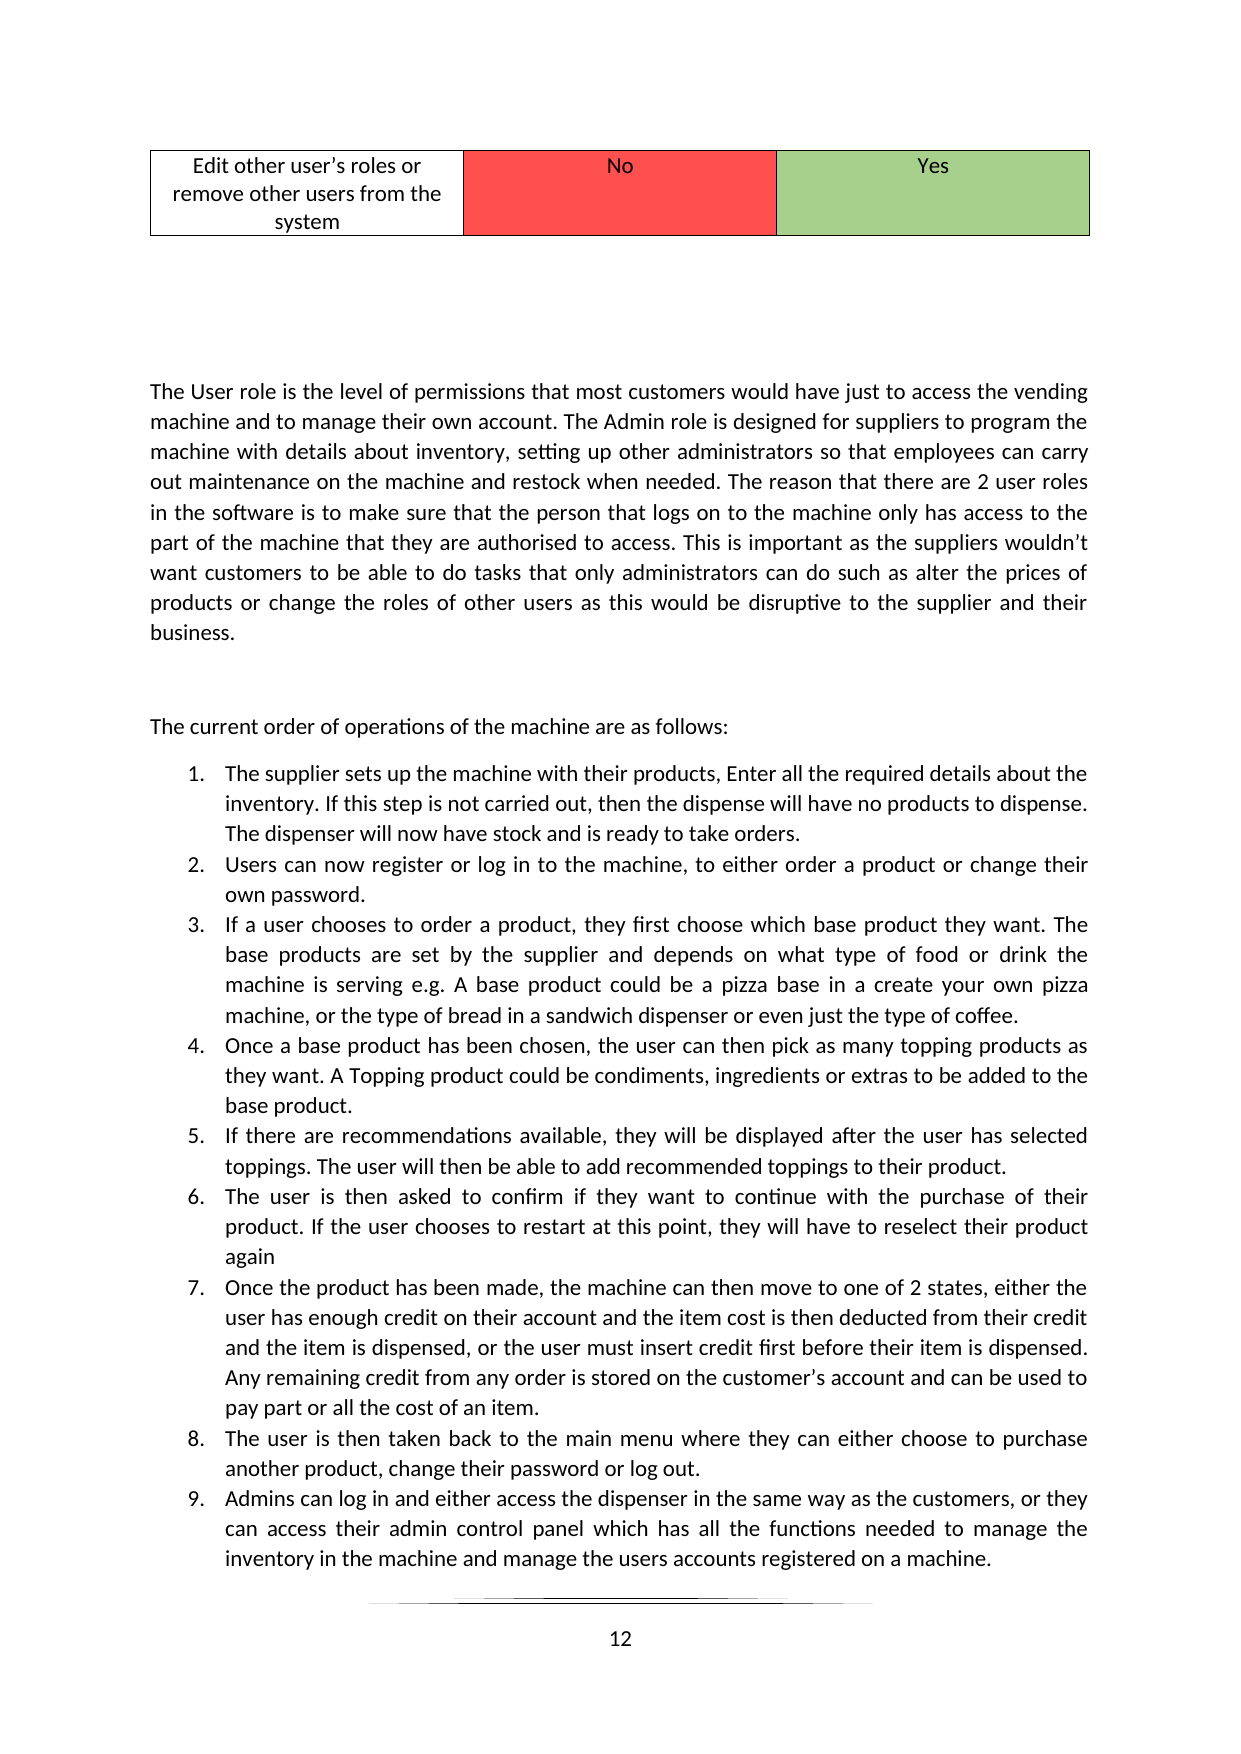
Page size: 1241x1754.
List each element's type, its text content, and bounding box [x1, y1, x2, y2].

list If a user chooses to order a product, they first choose which base product they want. The base products are set by the supplier and depends on what type of food or drink the machine is serving e.g. A base product could be a pizza base in a create your own pizza machine, or the type of bread in a sandwich dispenser or even just the type of coffee. [187, 910, 1090, 1029]
text The current order of operations of the machine are as follows: [150, 712, 1090, 740]
list The user is then taken back to the main menu where they can either choose to purchase another product, change their password or log out. [187, 1424, 1090, 1482]
table_cell Edit other user’s roles or remove other users from the system [151, 151, 463, 235]
table_cell No [464, 151, 776, 235]
text The User role is the level of permissions that most customers would have just to access the vending machine and to manage their own account. The Admin role is designed for suppliers to program the machine with details about inventory, setting up other administrators so that employees can carry out maintenance on the machine and restock when needed. The reason that there are 2 user roles in the software is to make sure that the person that logs on to the machine only has access to the part of the machine that they are authorised to access. This is important as the suppliers wouldn’t want customers to be able to do tasks that only administrators can do such as alter the prices of products or change the roles of other users as this would be disruptive to the supplier and their business. [150, 377, 1090, 646]
list Once a base product has been chosen, the user can then pick as many topping products as they want. A Topping product could be condiments, ingredients or extras to be added to the base product. [187, 1031, 1090, 1119]
list Users can now register or log in to the machine, to either order a product or change their own password. [187, 850, 1090, 908]
list Admins can log in and either access the dispenser in the same way as the customers, or they can access their admin control panel which has all the functions needed to manage the inventory in the machine and manage the users accounts registered on a machine. [187, 1484, 1090, 1572]
list The user is then asked to confirm if they want to continue with the purchase of their product. If the user chooses to restart at this point, they will have to reselect their product again [187, 1182, 1090, 1270]
list If there are recommendations available, they will be displayed after the user has selected toppings. The user will then be able to add recommended toppings to their product. [187, 1122, 1090, 1180]
list The supplier sets up the machine with their products, Enter all the required details about the inventory. If this step is not carried out, then the dispense will have no products to dispense. The dispenser will now have stock and is ready to take orders. [187, 759, 1090, 847]
list Once the product has been made, the machine can then move to one of 2 states, either the user has enough credit on their account and the item cost is then deducted from their credit and the item is dispensed, or the user must insert credit first before their item is dispensed. Any remaining credit from any order is stored on the customer’s account and can be used to pay part or all the cost of an item. [187, 1273, 1090, 1421]
table_cell Yes [777, 151, 1089, 235]
